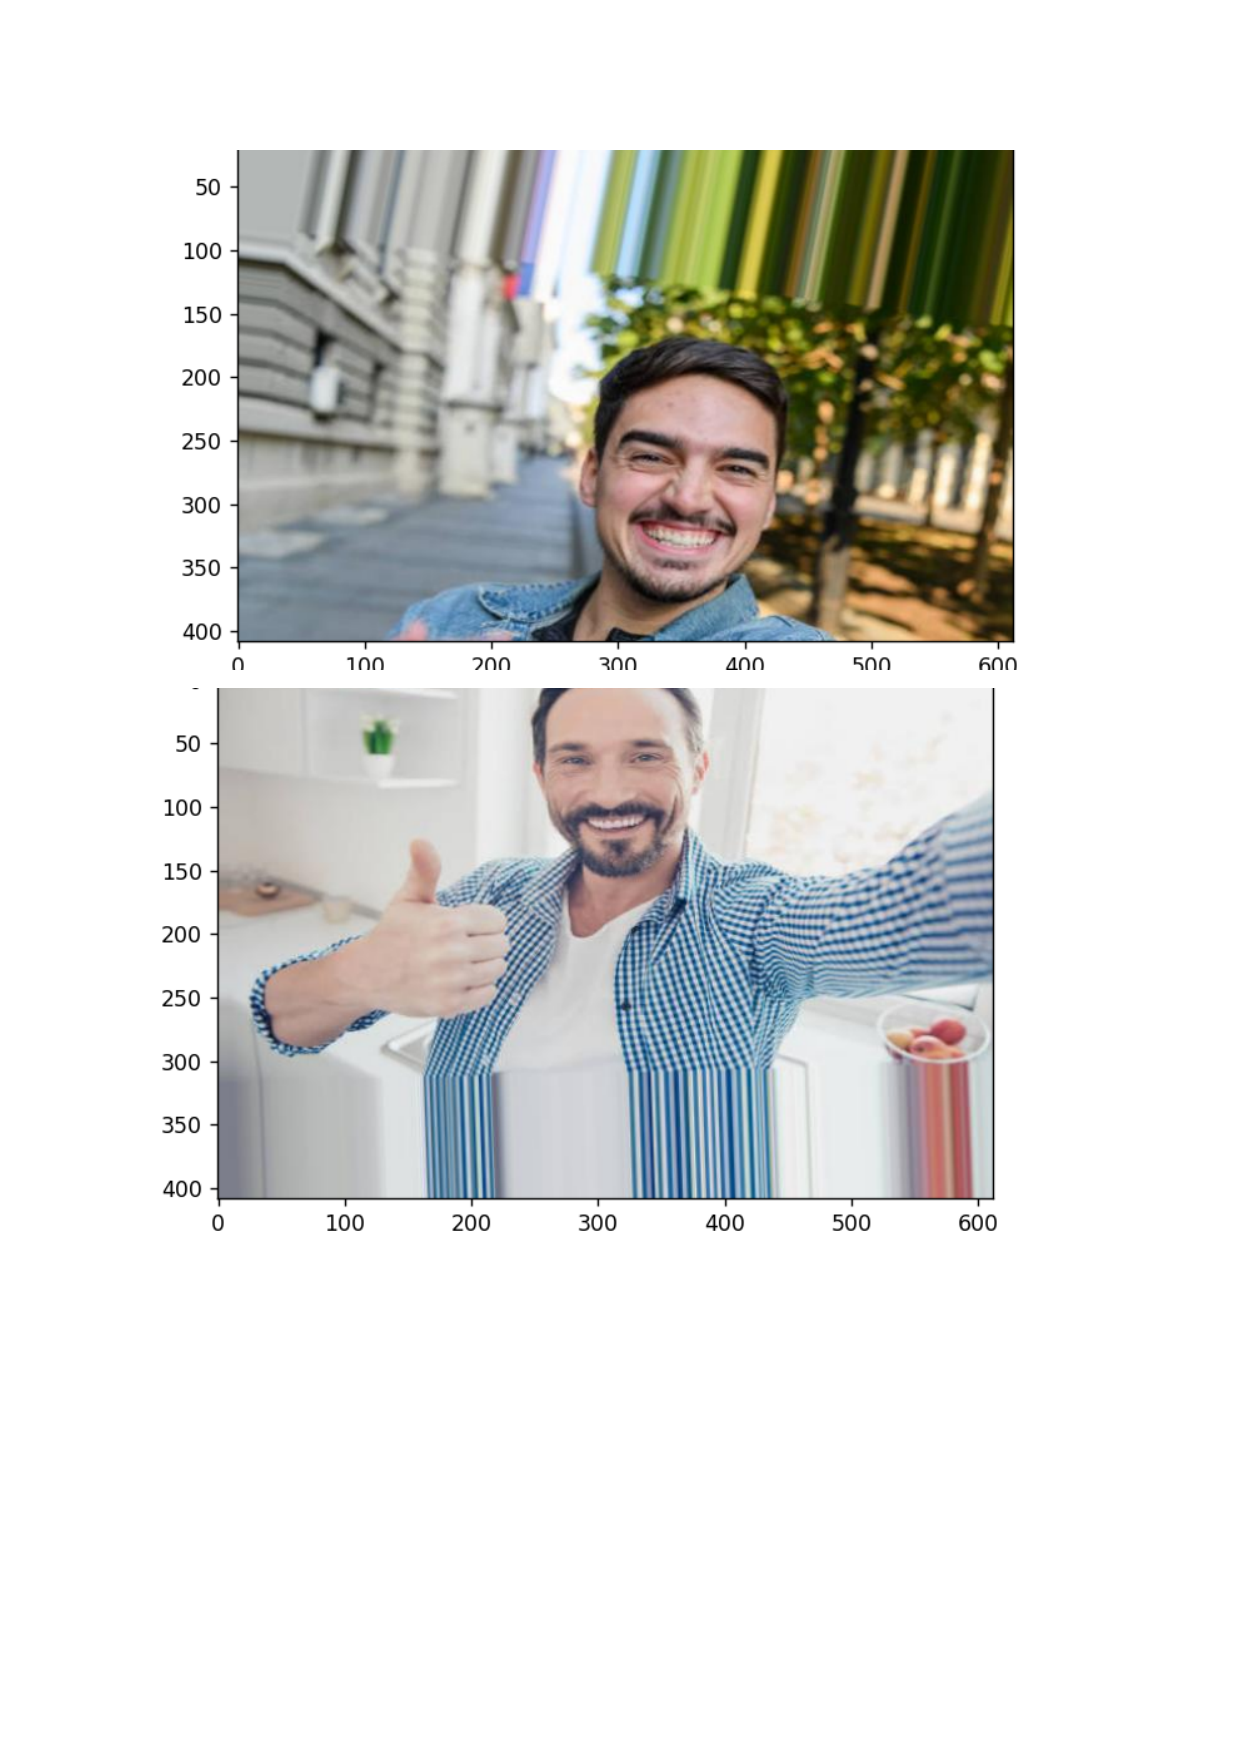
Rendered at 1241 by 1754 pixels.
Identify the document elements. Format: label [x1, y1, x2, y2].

picture [150, 688, 1033, 1236]
picture [150, 150, 1033, 670]
